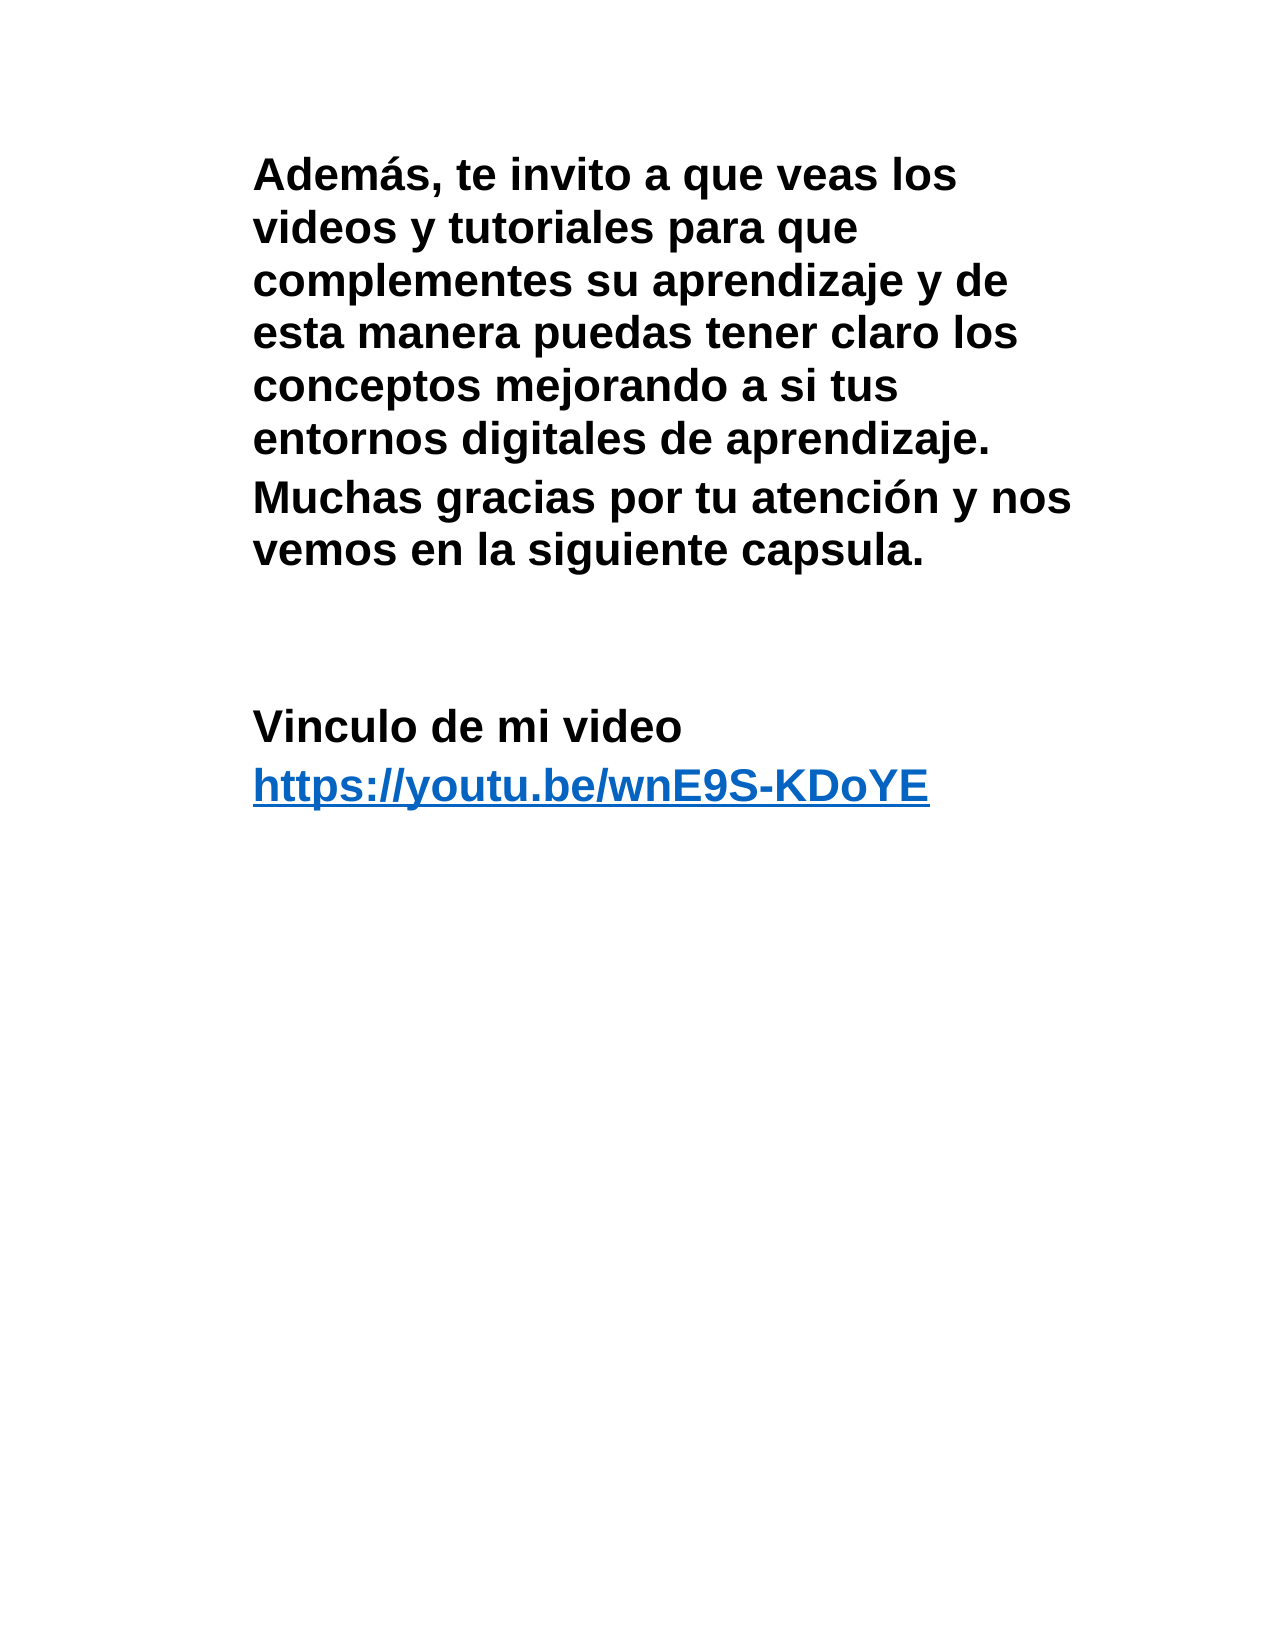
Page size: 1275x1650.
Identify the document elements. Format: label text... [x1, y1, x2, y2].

text https://youtu.be/wnE9S-KDoYE [252, 759, 1098, 811]
text Muchas gracias por tu atención y nos vemos en la siguiente capsula. [252, 470, 1098, 576]
text Además, te invito a que veas los videos y tutoriales para que complementes su aprendizaje y de esta manera puedas tener claro los conceptos mejorando a si tus entornos digitales de aprendizaje. [252, 148, 1098, 464]
text Vinculo de mi video [252, 700, 1098, 752]
